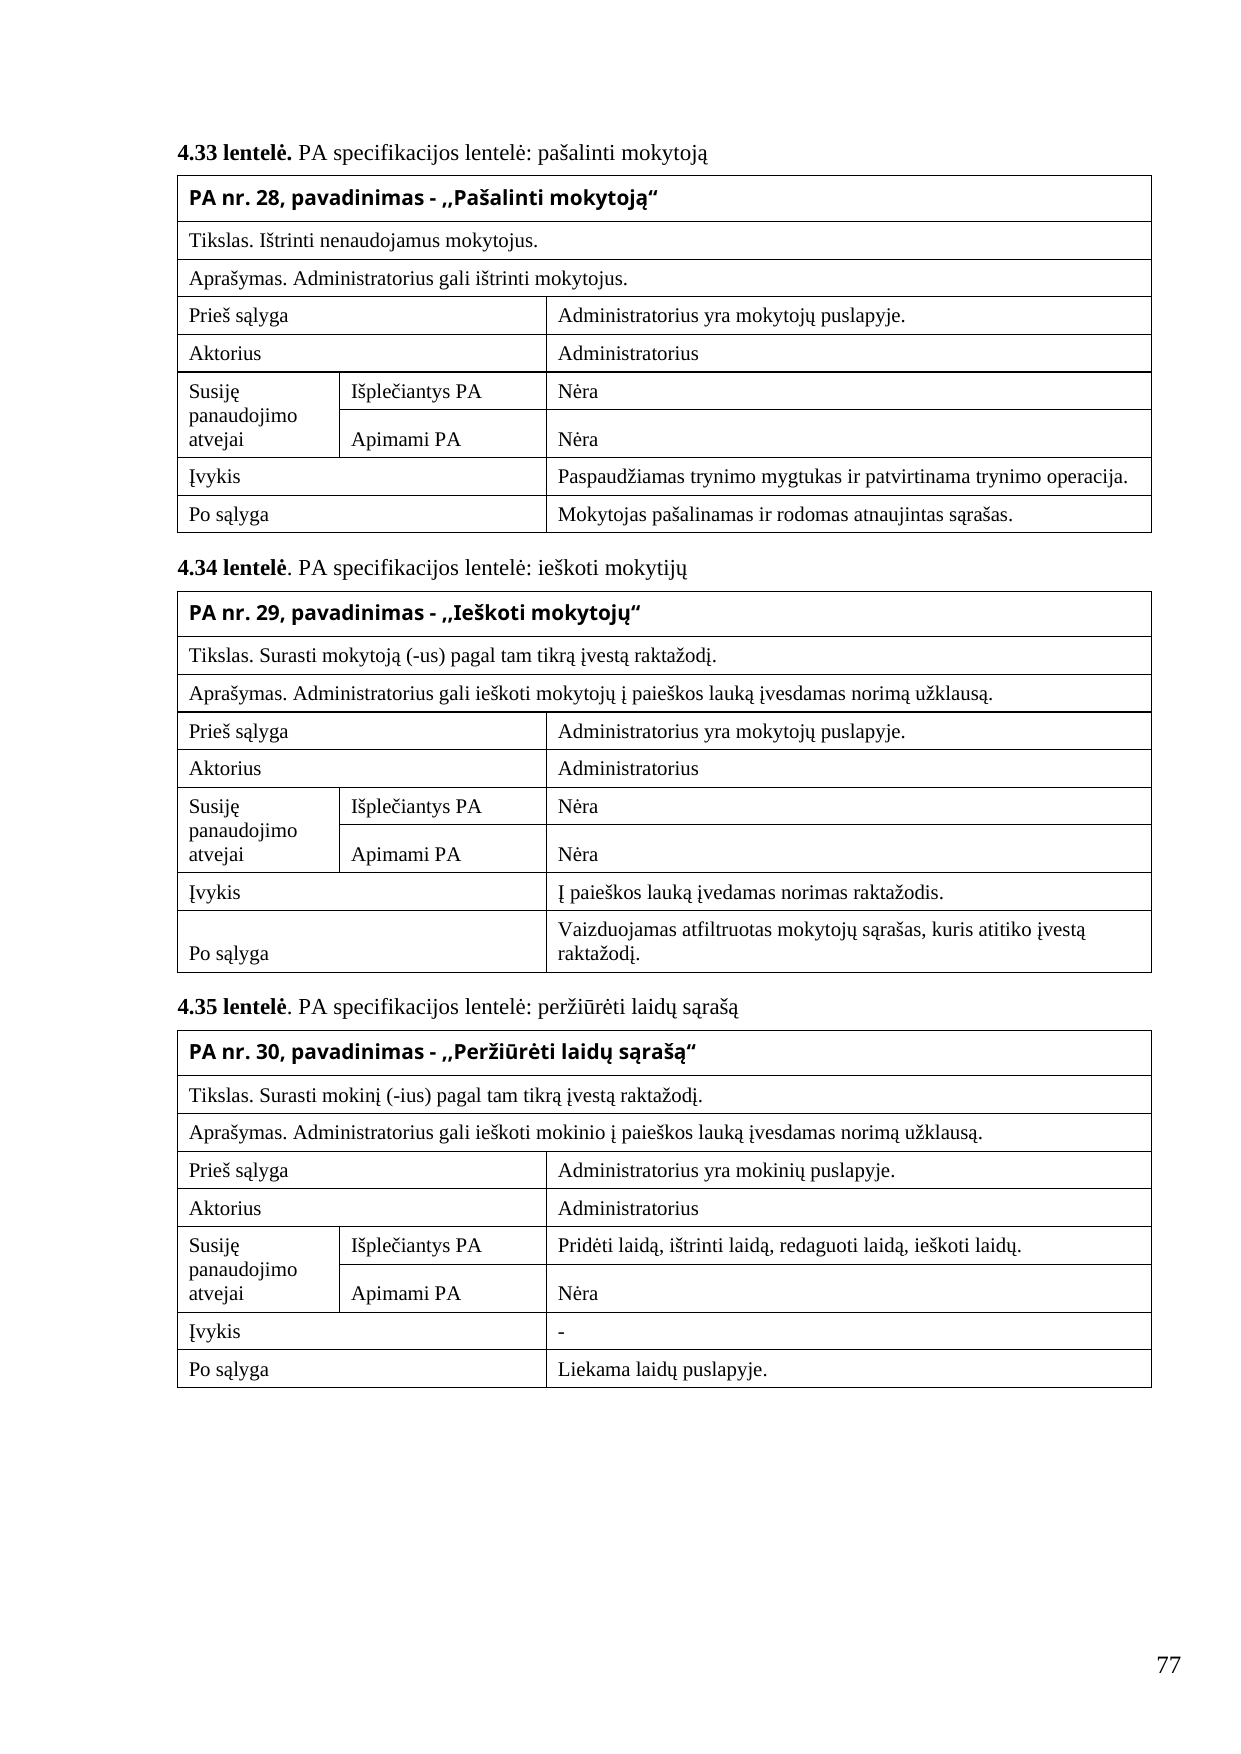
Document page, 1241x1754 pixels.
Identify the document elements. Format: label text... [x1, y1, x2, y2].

table_cell Administratorius [547, 750, 1151, 787]
table_cell Administratorius yra mokytojų puslapyje. [547, 297, 1151, 334]
table_cell Pridėti laidą, ištrinti laidą, redaguoti laidą, ieškoti laidų. [547, 1227, 1151, 1263]
table_cell Apimami PA [340, 410, 546, 457]
table_cell Prieš sąlyga [178, 1152, 546, 1188]
table_cell Išplečiantys PA [340, 373, 546, 409]
table_cell Įvykis [178, 1313, 546, 1349]
table_cell Mokytojas pašalinamas ir rodomas atnaujintas sąrašas. [547, 496, 1151, 532]
table_cell Įvykis [178, 458, 546, 495]
table_header PA nr. 28, pavadinimas - ,,Pašalinti mokytoją“ [178, 176, 1151, 221]
table_cell Nėra [547, 825, 1151, 872]
table_cell Nėra [547, 410, 1151, 457]
table_cell Po sąlyga [178, 911, 546, 972]
table_cell Vaizduojamas atfiltruotas mokytojų sąrašas, kuris atitiko įvestą raktažodį. [547, 911, 1151, 972]
table_cell Apimami PA [340, 825, 546, 872]
table_cell Prieš sąlyga [178, 297, 546, 334]
table_cell Po sąlyga [178, 1350, 546, 1387]
table_cell Išplečiantys PA [340, 788, 546, 824]
table_cell Aktorius [178, 1189, 546, 1226]
table_header PA nr. 30, pavadinimas - ,,Peržiūrėti laidų sąrašą“ [178, 1031, 1151, 1075]
table_cell Tikslas. Surasti mokinį (-ius) pagal tam tikrą įvestą raktažodį. [178, 1076, 1151, 1113]
table_cell Susiję panaudojimo atvejai [178, 373, 339, 457]
table_cell Liekama laidų puslapyje. [547, 1350, 1151, 1387]
table_cell Aprašymas. Administratorius gali ieškoti mokinio į paieškos lauką įvesdamas norimą užklausą. [178, 1114, 1151, 1151]
table_cell Susiję panaudojimo atvejai [178, 1227, 339, 1312]
table_cell Apimami PA [340, 1265, 546, 1312]
table_cell Aktorius [178, 750, 546, 787]
table_cell Įvykis [178, 873, 546, 910]
table_cell Nėra [547, 373, 1151, 409]
table_header PA nr. 29, pavadinimas - ,,Ieškoti mokytojų“ [178, 592, 1151, 636]
table_cell - [547, 1313, 1151, 1349]
table_cell Administratorius yra mokinių puslapyje. [547, 1152, 1151, 1188]
table_cell Aktorius [178, 335, 546, 371]
table_cell Prieš sąlyga [178, 713, 546, 749]
table_cell Administratorius yra mokytojų puslapyje. [547, 713, 1151, 749]
table_cell Tikslas. Ištrinti nenaudojamus mokytojus. [178, 222, 1151, 258]
table_cell Išplečiantys PA [340, 1227, 546, 1263]
table_cell Paspaudžiamas trynimo mygtukas ir patvirtinama trynimo operacija. [547, 458, 1151, 495]
table_cell Aprašymas. Administratorius gali ieškoti mokytojų į paieškos lauką įvesdamas norimą užklausą. [178, 675, 1151, 711]
table_cell Aprašymas. Administratorius gali ištrinti mokytojus. [178, 260, 1151, 296]
table_cell Susiję panaudojimo atvejai [178, 788, 339, 872]
table_cell Tikslas. Surasti mokytoją (-us) pagal tam tikrą įvestą raktažodį. [178, 637, 1151, 674]
table_cell Nėra [547, 788, 1151, 824]
table_cell Administratorius [547, 1189, 1151, 1226]
table_cell Nėra [547, 1265, 1151, 1312]
table_cell Po sąlyga [178, 496, 546, 532]
table_cell Administratorius [547, 335, 1151, 371]
table_cell Į paieškos lauką įvedamas norimas raktažodis. [547, 873, 1151, 910]
